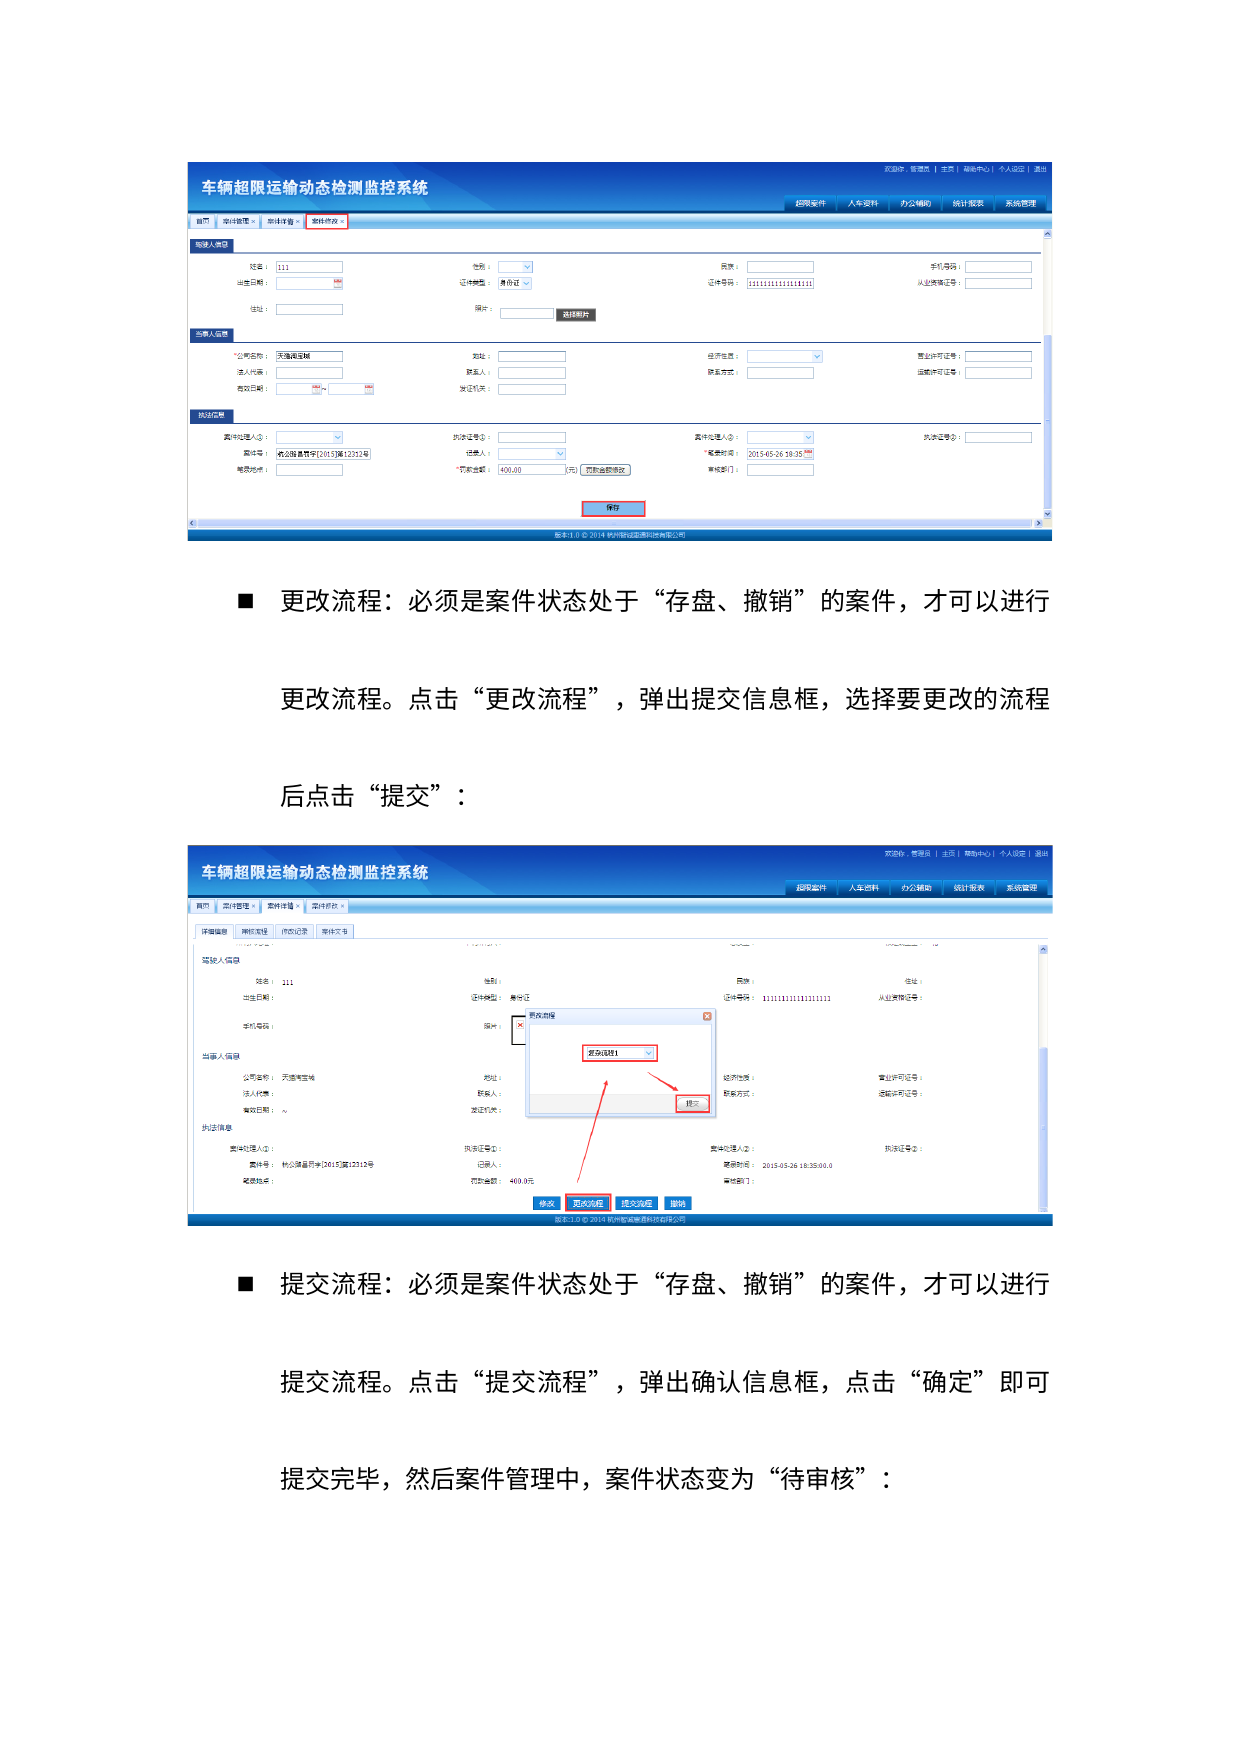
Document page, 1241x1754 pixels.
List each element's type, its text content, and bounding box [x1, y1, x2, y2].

list 提交流程：必须是案件状态处于“存盘、撤销”的案件，才可以进行提交流程。点击“提交流程”，弹出确认信息框，点击“确定”即可提交完毕，然后案件管理中，案件状态变为“待审核”： [236, 1251, 1053, 1511]
picture [187, 845, 1053, 1226]
picture [187, 162, 1053, 541]
list 更改流程：必须是案件状态处于“存盘、撤销”的案件，才可以进行更改流程。点击“更改流程”，弹出提交信息框，选择要更改的流程后点击“提交”： [236, 567, 1053, 827]
